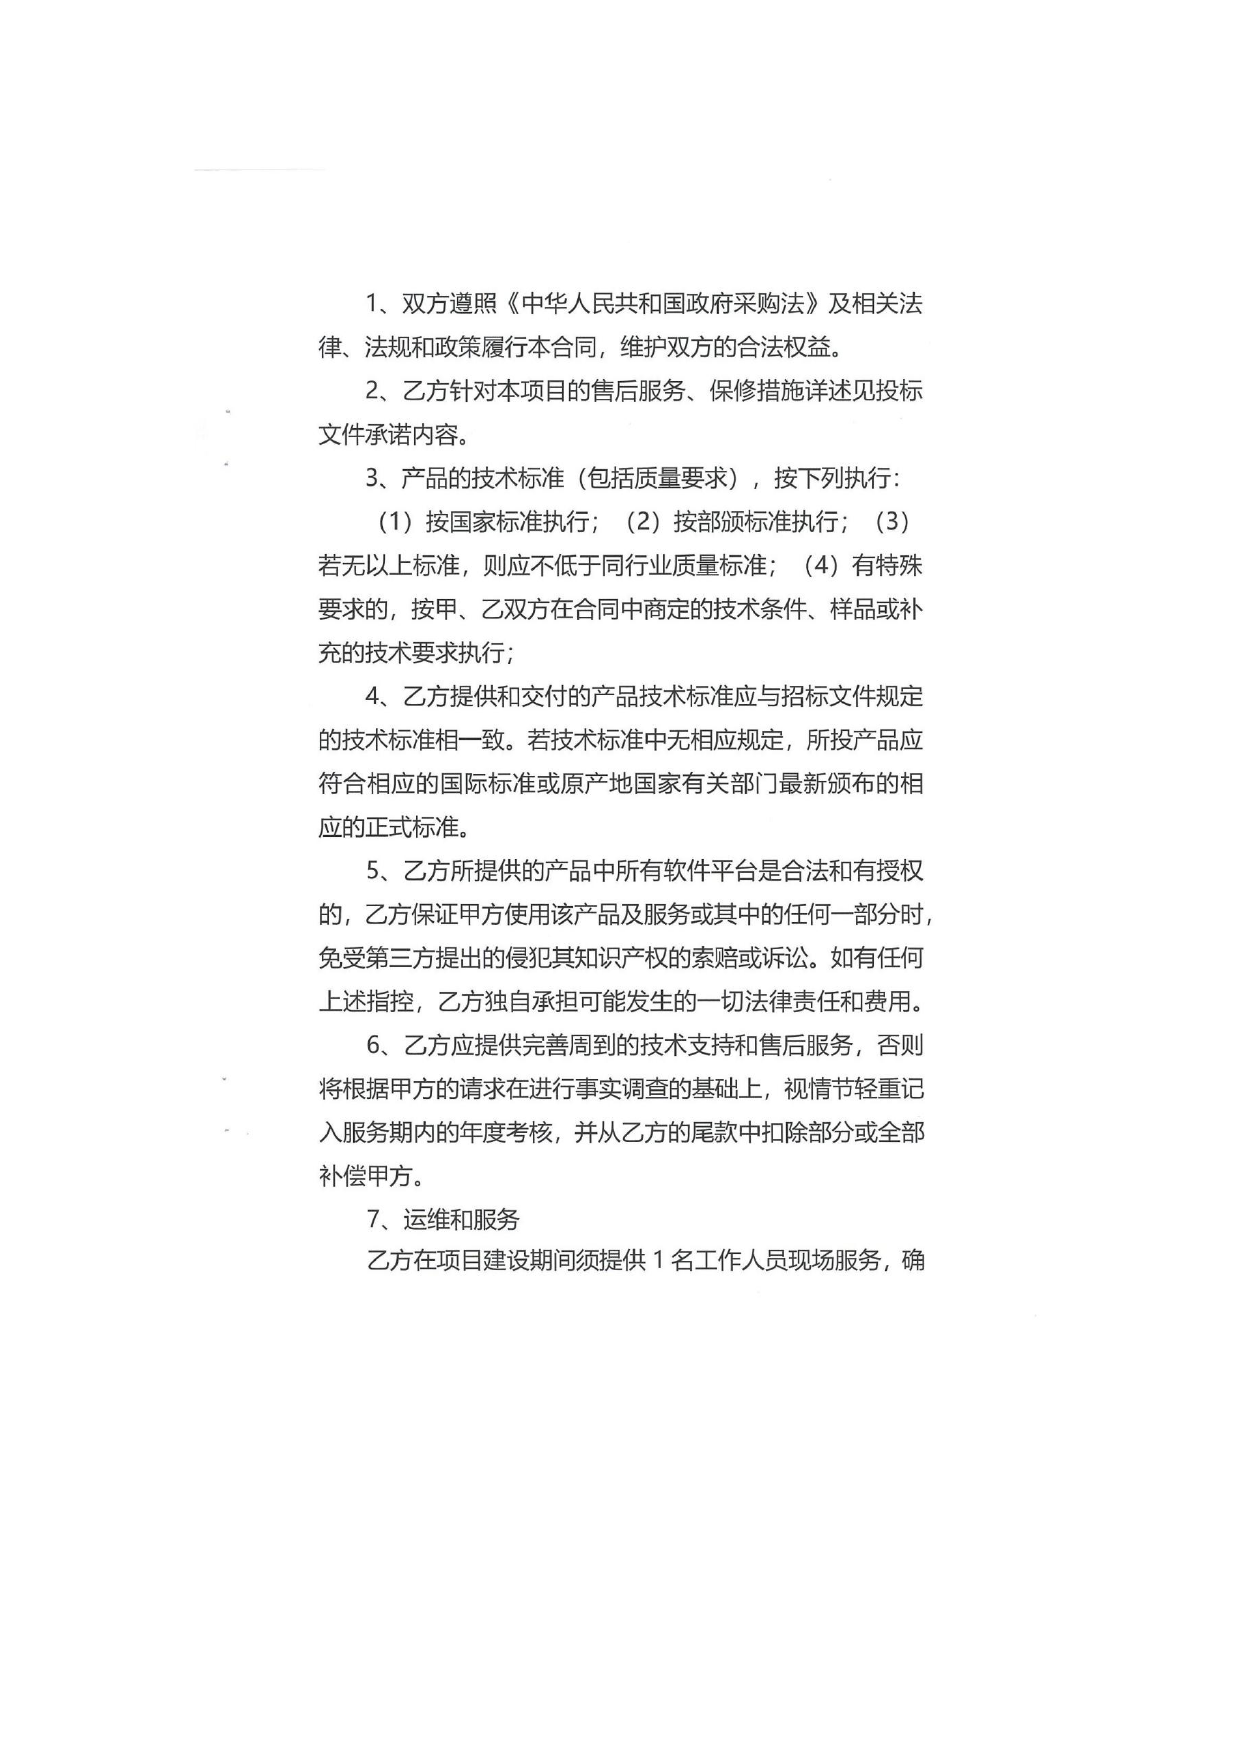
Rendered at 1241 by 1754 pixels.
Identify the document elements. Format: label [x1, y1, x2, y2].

picture [187, 162, 1053, 1386]
